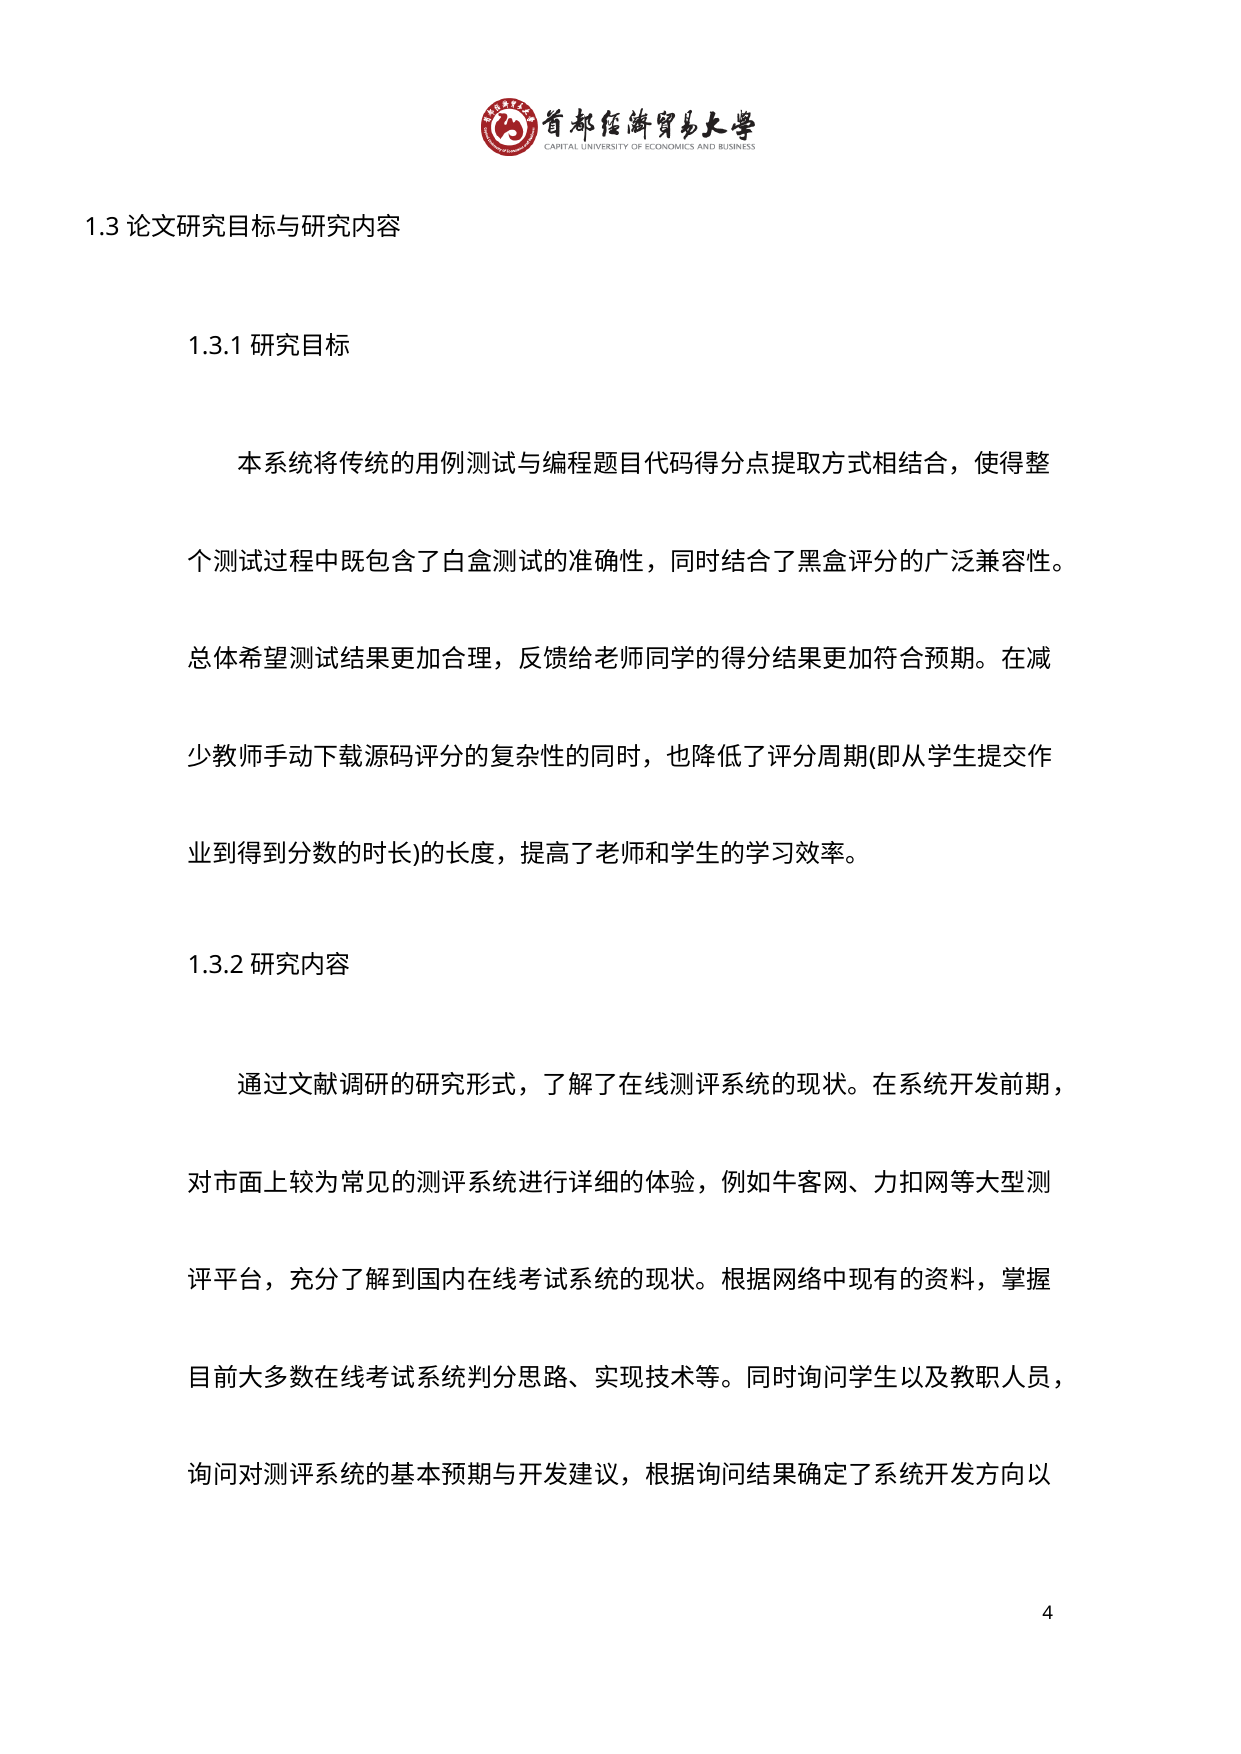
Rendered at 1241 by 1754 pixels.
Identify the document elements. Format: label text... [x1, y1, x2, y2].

subtitle 研究内容 [187, 930, 1053, 995]
picture [480, 88, 760, 158]
subtitle 论文研究目标与研究内容 [84, 192, 1053, 257]
text 本系统将传统的用例测试与编程题目代码得分点提取方式相结合，使得整个测试过程中既包含了白盒测试的准确性，同时结合了黑盒评分的广泛兼容性。总体希望测试结果更加合理，反馈给老师同学的得分结果更加符合预期。在减少教师手动下载源码评分的复杂性的同时，也降低了评分周期(即从学生提交作业到得到分数的时长)的长度，提高了老师和学生的学习效率。 [187, 429, 1053, 884]
subtitle 研究目标 [187, 311, 1053, 376]
